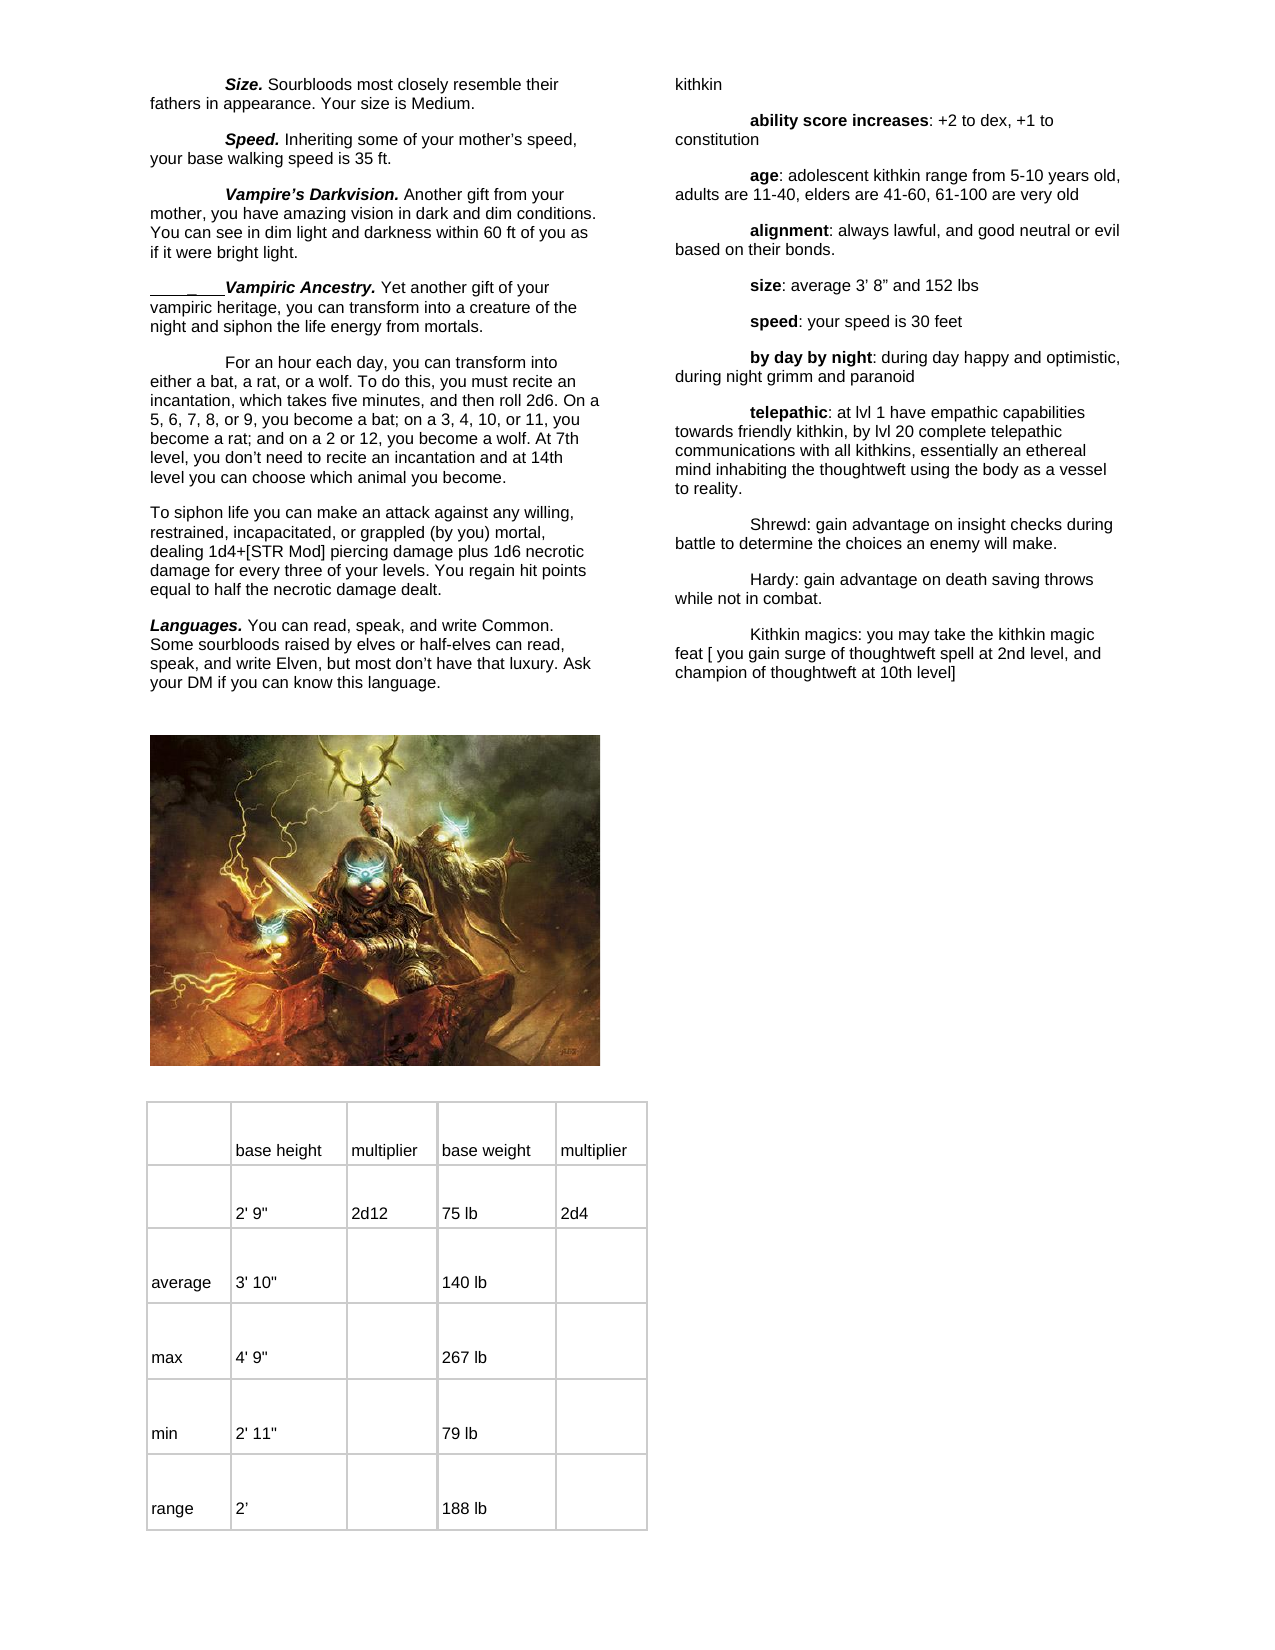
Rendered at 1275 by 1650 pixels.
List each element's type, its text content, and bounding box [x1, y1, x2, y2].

text size: average 3’ 8” and 152 lbs [675, 276, 1125, 295]
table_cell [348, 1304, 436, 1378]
text telepathic: at lvl 1 have empathic capabilities towards friendly kithkin, by lvl 20 complete telepathic communications with all kithkins, essentially an ethereal mind inhabiting the thoughtweft using the body as a vessel to reality. [675, 402, 1125, 498]
text Speed. Inheriting some of your mother’s speed, your base walking speed is 35 ft. [150, 130, 600, 168]
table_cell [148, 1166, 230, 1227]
text Size. Sourbloods most closely resemble their fathers in appearance. Your size is Medium. [150, 75, 600, 113]
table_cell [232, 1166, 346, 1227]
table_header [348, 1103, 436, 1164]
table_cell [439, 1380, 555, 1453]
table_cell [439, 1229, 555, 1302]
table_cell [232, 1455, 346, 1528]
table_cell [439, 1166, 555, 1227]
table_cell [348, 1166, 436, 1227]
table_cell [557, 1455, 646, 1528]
text _ Vampiric Ancestry. Yet another gift of your vampiric heritage, you can transform into a creature of the night and siphon the life energy from mortals. [150, 278, 600, 336]
text Languages. You can read, speak, and write Common. Some sourbloods raised by elves or half-elves can read, speak, and write Elven, but most don’t have that luxury. Ask your DM if you can know this language. [150, 616, 600, 692]
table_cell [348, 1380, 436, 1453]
text ability score increases: +2 to dex, +1 to constitution [675, 111, 1125, 149]
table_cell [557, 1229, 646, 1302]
text alignment: always lawful, and good neutral or evil based on their bonds. [675, 221, 1125, 259]
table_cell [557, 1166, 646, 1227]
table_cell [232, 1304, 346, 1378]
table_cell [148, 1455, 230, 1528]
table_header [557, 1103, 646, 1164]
text age: adolescent kithkin range from 5-10 years old, adults are 11-40, elders are 41-60, 61-100 are very old [675, 166, 1125, 204]
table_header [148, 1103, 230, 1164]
text Hardy: gain advantage on death saving throws while not in combat. [675, 570, 1125, 608]
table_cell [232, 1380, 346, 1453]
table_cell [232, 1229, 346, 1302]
text by day by night: during day happy and optimistic, during night grimm and paranoid [675, 347, 1125, 386]
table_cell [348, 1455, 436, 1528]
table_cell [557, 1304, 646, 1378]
text For an hour each day, you can transform into either a bat, a rat, or a wolf. To do this, you must recite an incantation, which takes five minutes, and then roll 2d6. On a 5, 6, 7, 8, or 9, you become a bat; on a 3, 4, 10, or 11, you become a rat; and on a 2 or 12, you become a wolf. At 7th level, you don’t need to recite an incantation and at 14th level you can choose which animal you become. [150, 352, 600, 487]
text Shrewd: gain advantage on insight checks during battle to determine the choices an enemy will make. [675, 515, 1125, 553]
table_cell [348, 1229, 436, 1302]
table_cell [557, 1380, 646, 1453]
text kithkin [675, 75, 1125, 94]
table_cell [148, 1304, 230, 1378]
text Kithkin magics: you may take the kithkin magic feat [ you gain surge of thoughtweft spell at 2nd level, and champion of thoughtweft at 10th level] [675, 625, 1125, 682]
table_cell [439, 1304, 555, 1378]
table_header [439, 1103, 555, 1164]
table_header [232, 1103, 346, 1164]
picture [150, 735, 600, 1066]
text Vampire’s Darkvision. Another gift from your mother, you have amazing vision in dark and dim conditions. You can see in dim light and darkness within 60 ft of you as if it were bright light. [150, 185, 600, 262]
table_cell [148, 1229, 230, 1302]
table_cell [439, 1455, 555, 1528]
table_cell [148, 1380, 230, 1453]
text To siphon life you can make an attack against any willing, restrained, incapacitated, or grappled (by you) mortal, dealing 1d4+[STR Mod] piercing damage plus 1d6 necrotic damage for every three of your levels. You regain hit points equal to half the necrotic damage dealt. [150, 503, 600, 599]
text speed: your speed is 30 feet [675, 312, 1125, 331]
